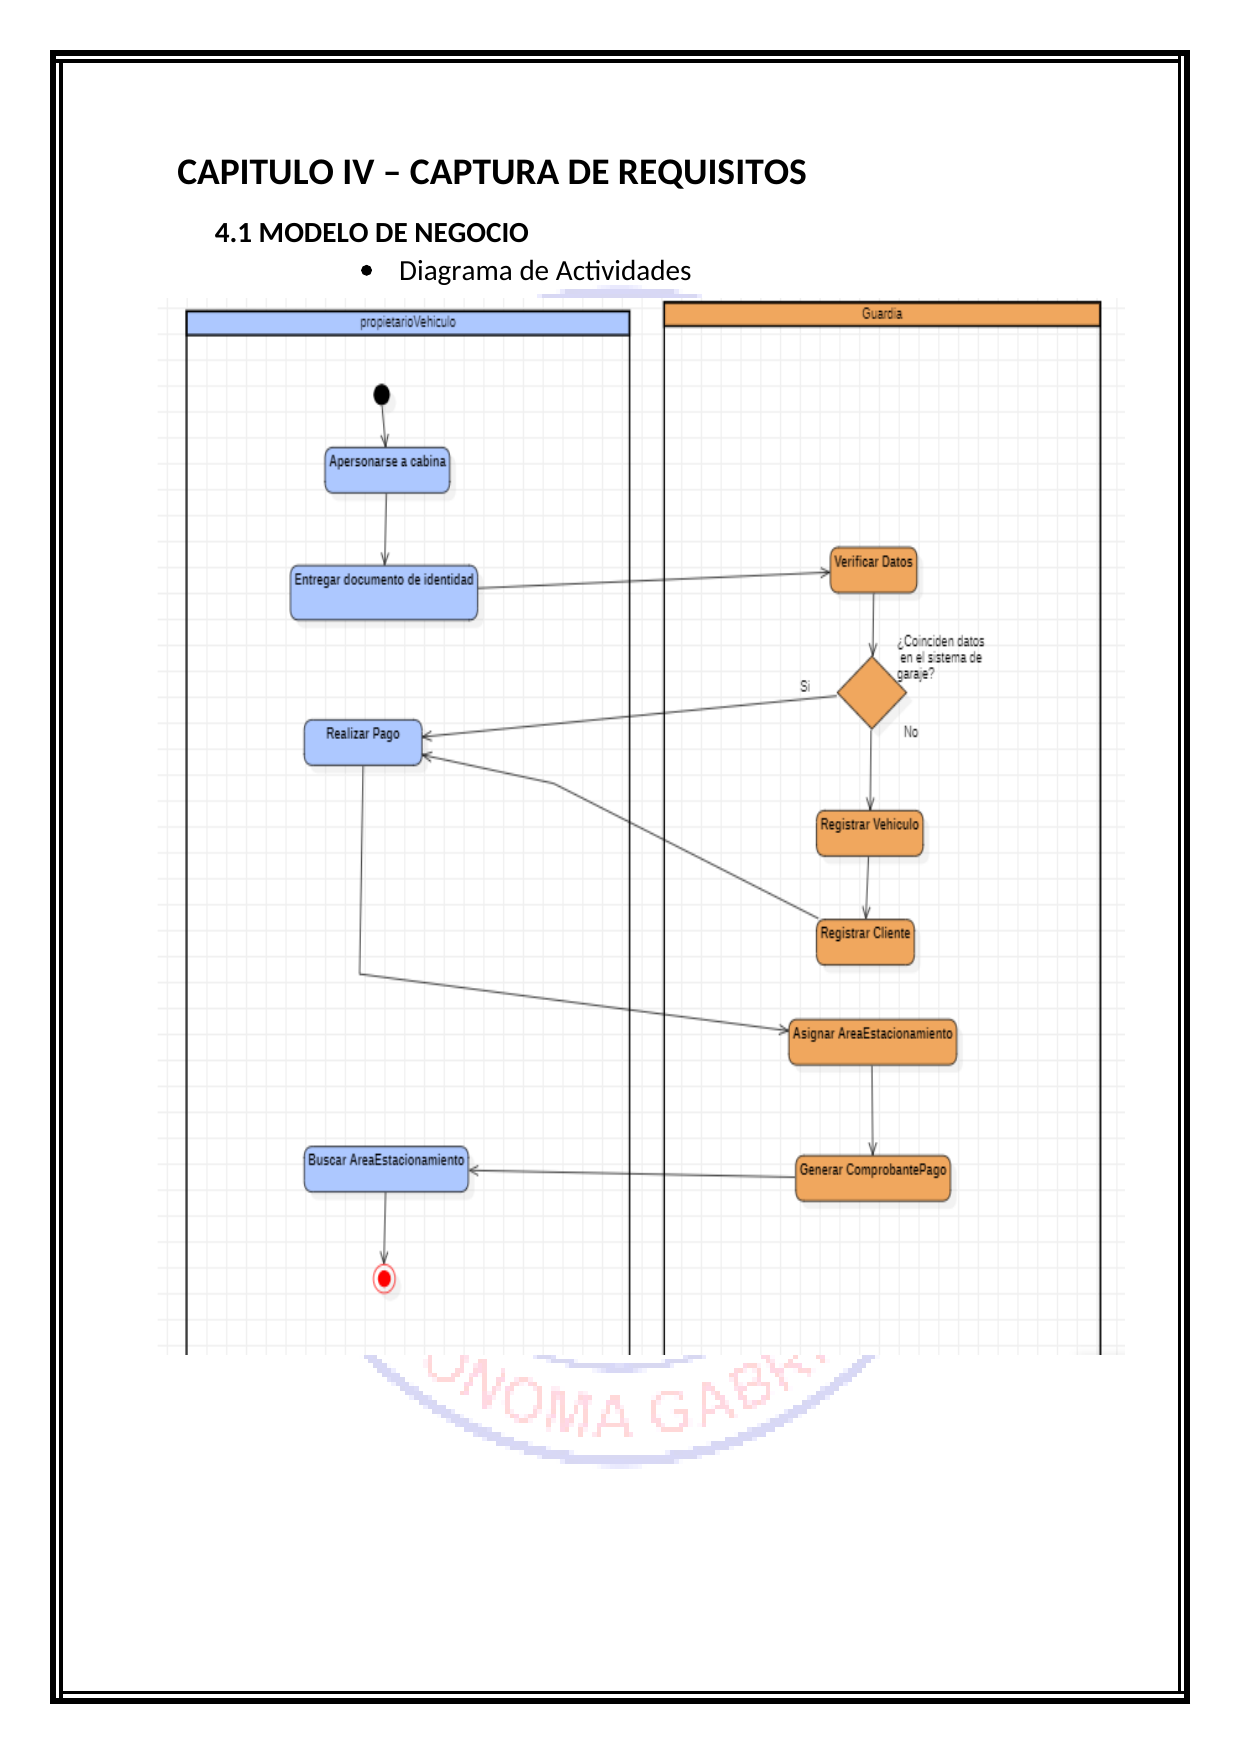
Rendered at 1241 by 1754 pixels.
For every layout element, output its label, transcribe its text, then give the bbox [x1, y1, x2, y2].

list MODELO DE NEGOCIO [214, 214, 1063, 249]
list Diagrama de Actividades [361, 252, 1063, 288]
text CAPITULO IV – CAPTURA DE REQUISITOS [177, 148, 1063, 193]
picture [157, 298, 1125, 1355]
